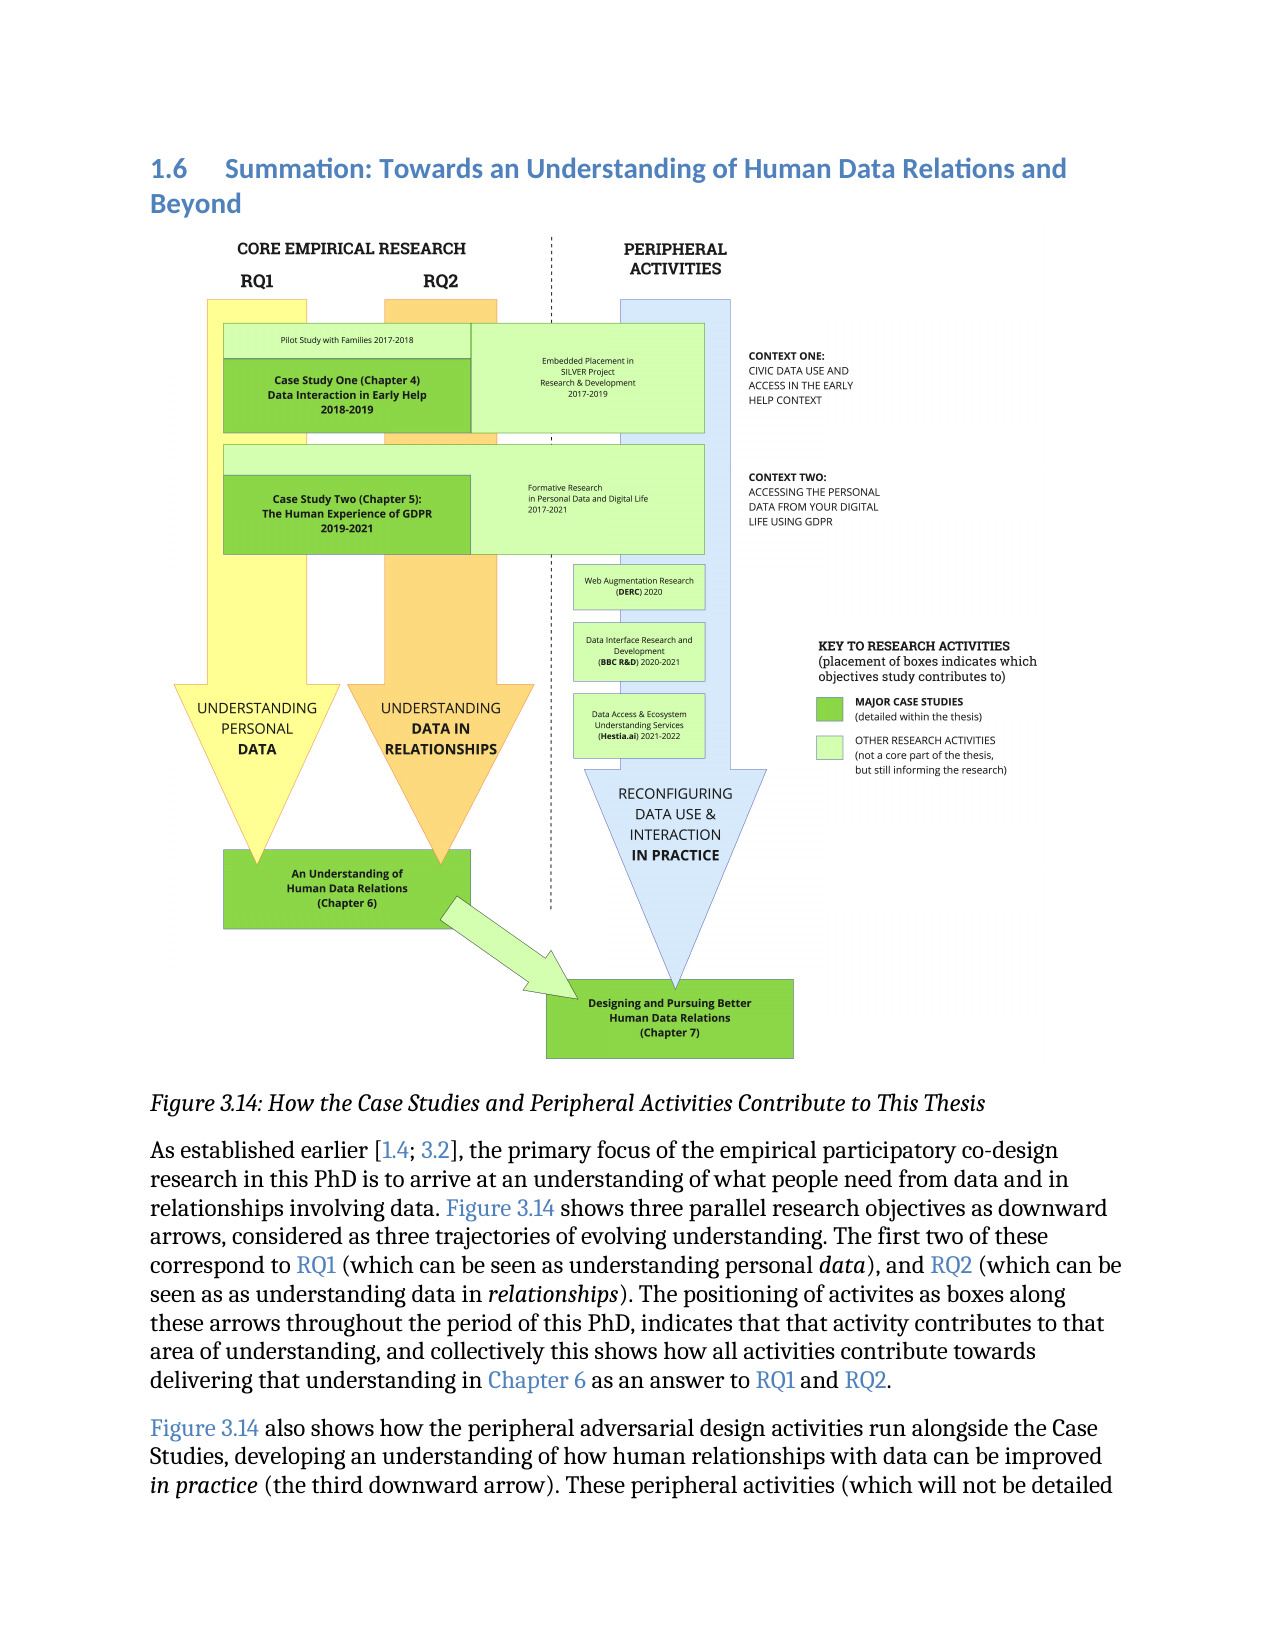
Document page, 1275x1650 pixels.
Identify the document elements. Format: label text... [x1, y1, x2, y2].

text Figure 3.14: How the Case Studies and Peripheral Activities Contribute to This Thesis [150, 1088, 1125, 1117]
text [150, 1413, 1125, 1500]
text As established earlier [1.4; 3.2], the primary focus of the empirical participatory co-design research in this PhD is to arrive at an understanding of what people need from data and in relationships involving data. Figure 3.14 shows three parallel research objectives as downward arrows, considered as three trajectories of evolving understanding. The first two of these correspond to RQ1 (which can be seen as understanding personal data), and RQ2 (which can be seen as as understanding data in relationships). The positioning of activites as boxes along these arrows throughout the period of this PhD, indicates that that activity contributes to that area of understanding, and collectively this shows how all activities contribute towards delivering that understanding in Chapter 6 as an answer to RQ1 and RQ2. [150, 1136, 1125, 1395]
subtitle 1.6 Summation: Towards an Understanding of Human Data Relations and Beyond [150, 150, 1125, 221]
picture [168, 221, 1044, 1068]
